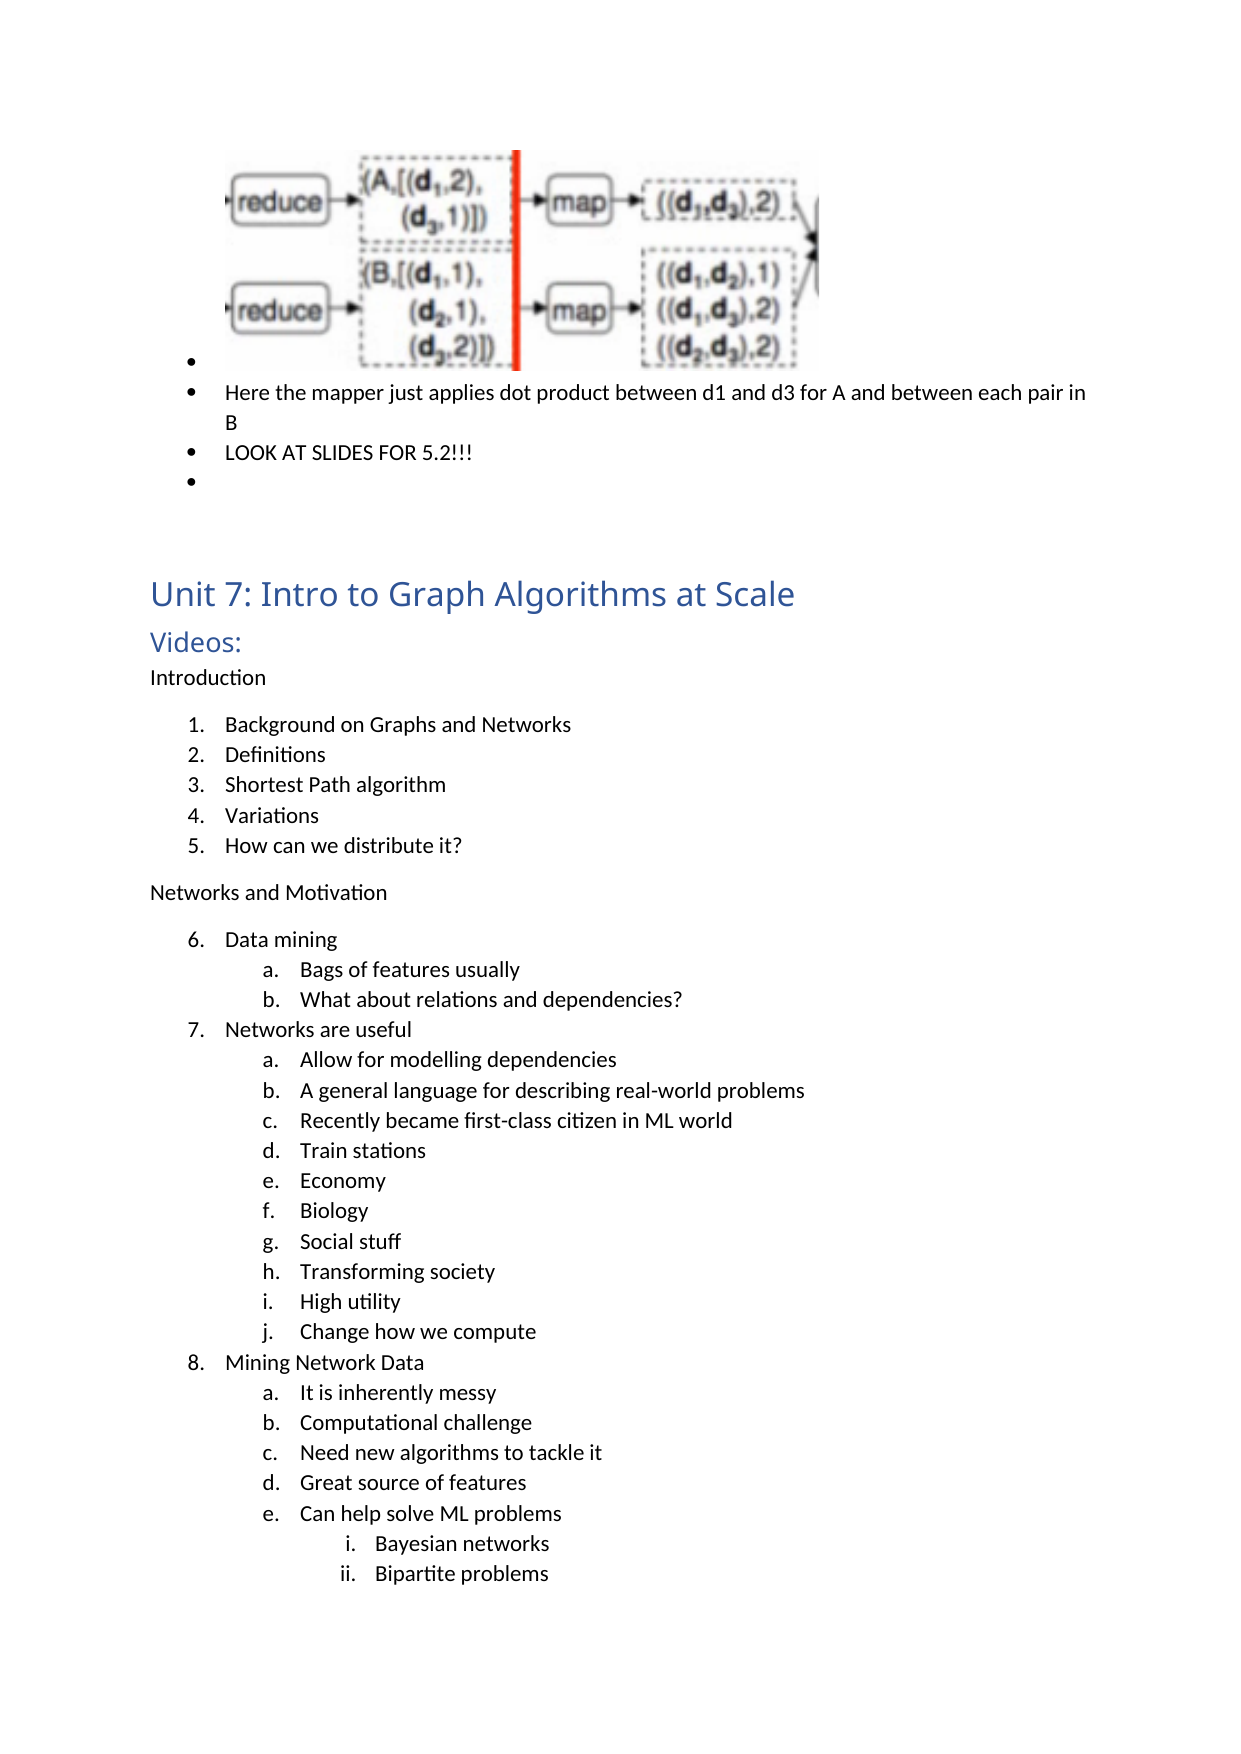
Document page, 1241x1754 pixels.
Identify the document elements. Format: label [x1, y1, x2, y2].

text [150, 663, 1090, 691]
picture [225, 150, 820, 371]
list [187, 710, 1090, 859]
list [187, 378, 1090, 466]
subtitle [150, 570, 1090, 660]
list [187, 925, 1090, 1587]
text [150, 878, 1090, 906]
